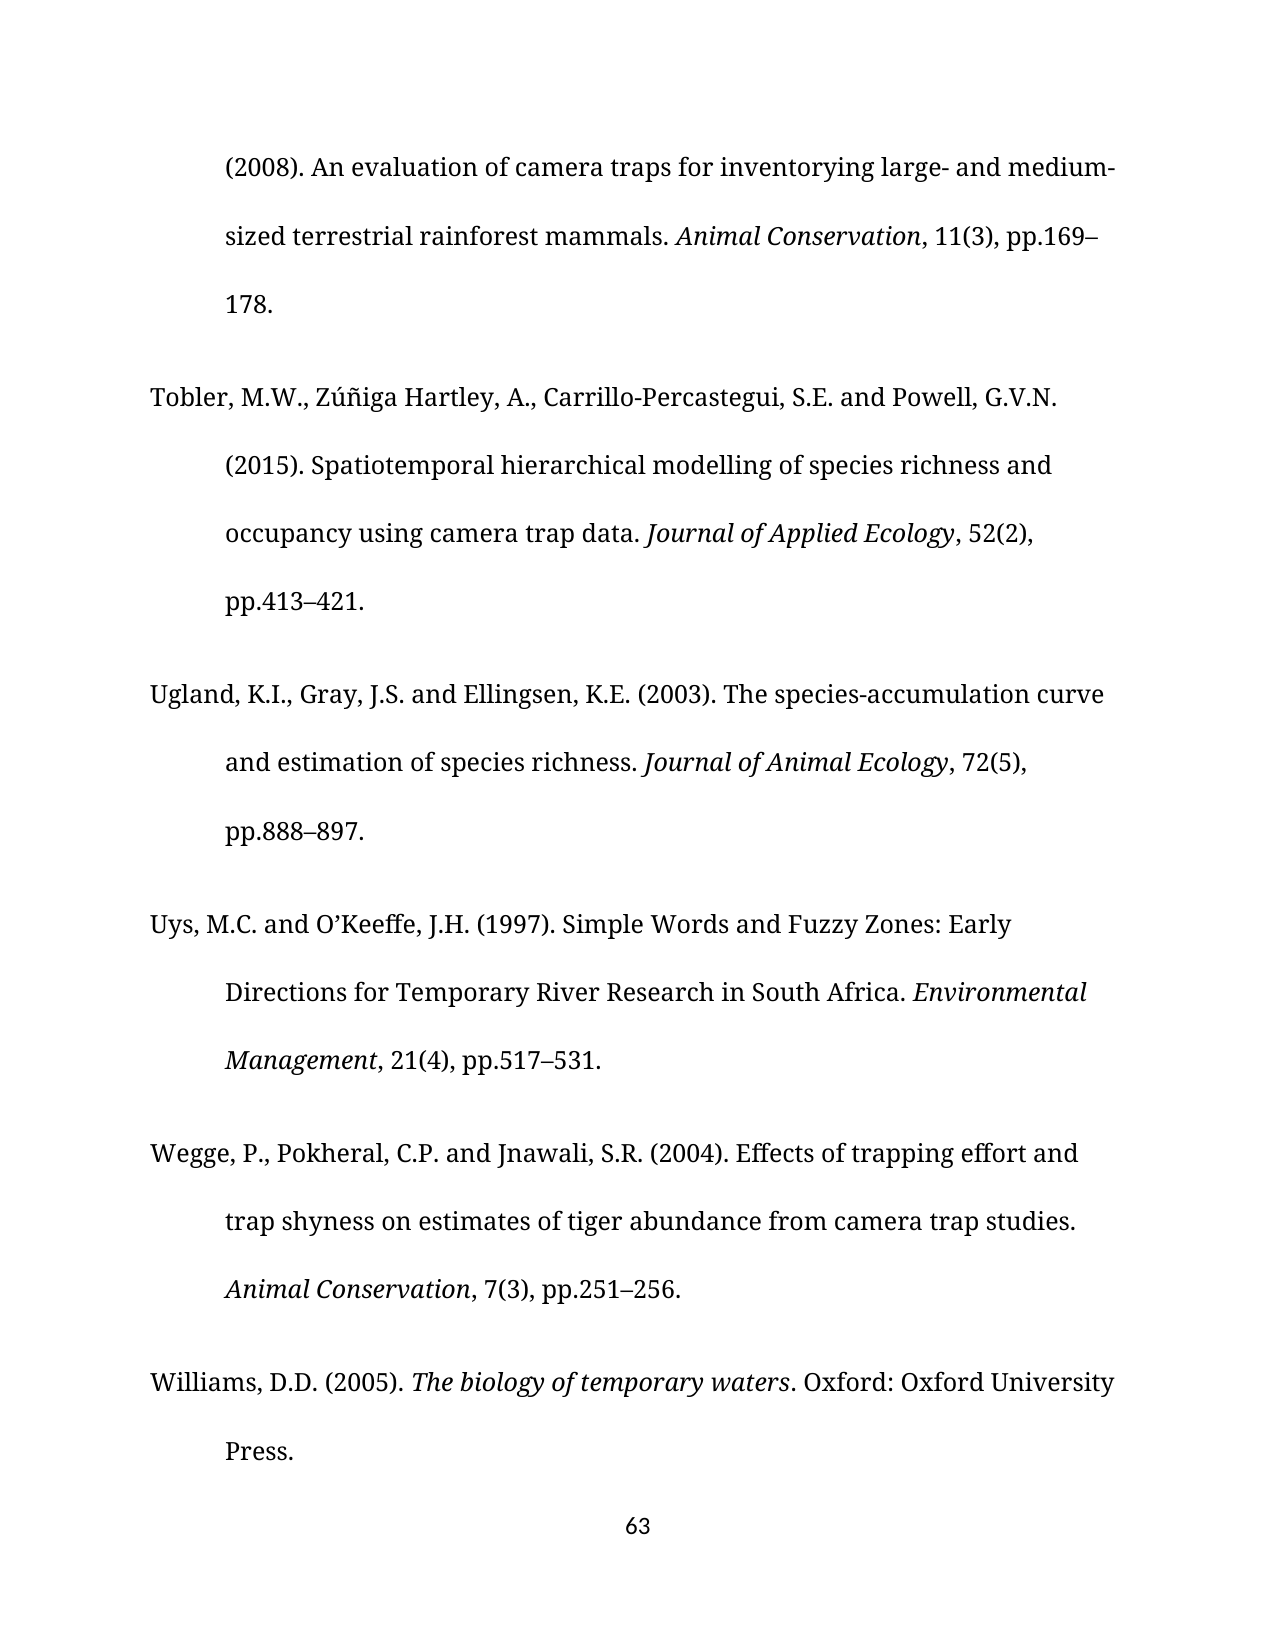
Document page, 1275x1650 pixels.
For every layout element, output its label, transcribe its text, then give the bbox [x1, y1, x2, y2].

text Uys, M.C. and O’Keeffe, J.H. (1997). Simple Words and Fuzzy Zones: Early Directions for Temporary River Research in South Africa. Environmental Management, 21(4), pp.517–531. [150, 906, 1125, 1077]
text Tobler, M.W., Zúñiga Hartley, A., Carrillo-Percastegui, S.E. and Powell, G.V.N. (2015). Spatiotemporal hierarchical modelling of species richness and occupancy using camera trap data. Journal of Applied Ecology, 52(2), pp.413–421. [150, 379, 1125, 618]
text Wegge, P., Pokheral, C.P. and Jnawali, S.R. (2004). Effects of trapping effort and trap shyness on estimates of tiger abundance from camera trap studies. Animal Conservation, 7(3), pp.251–256. [150, 1136, 1125, 1306]
text Williams, D.D. (2005). The biology of temporary waters. Oxford: Oxford University Press. [150, 1365, 1125, 1467]
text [150, 150, 1125, 320]
text Ugland, K.I., Gray, J.S. and Ellingsen, K.E. (2003). The species-accumulation curve and estimation of species richness. Journal of Animal Ecology, 72(5), pp.888–897. [150, 677, 1125, 847]
